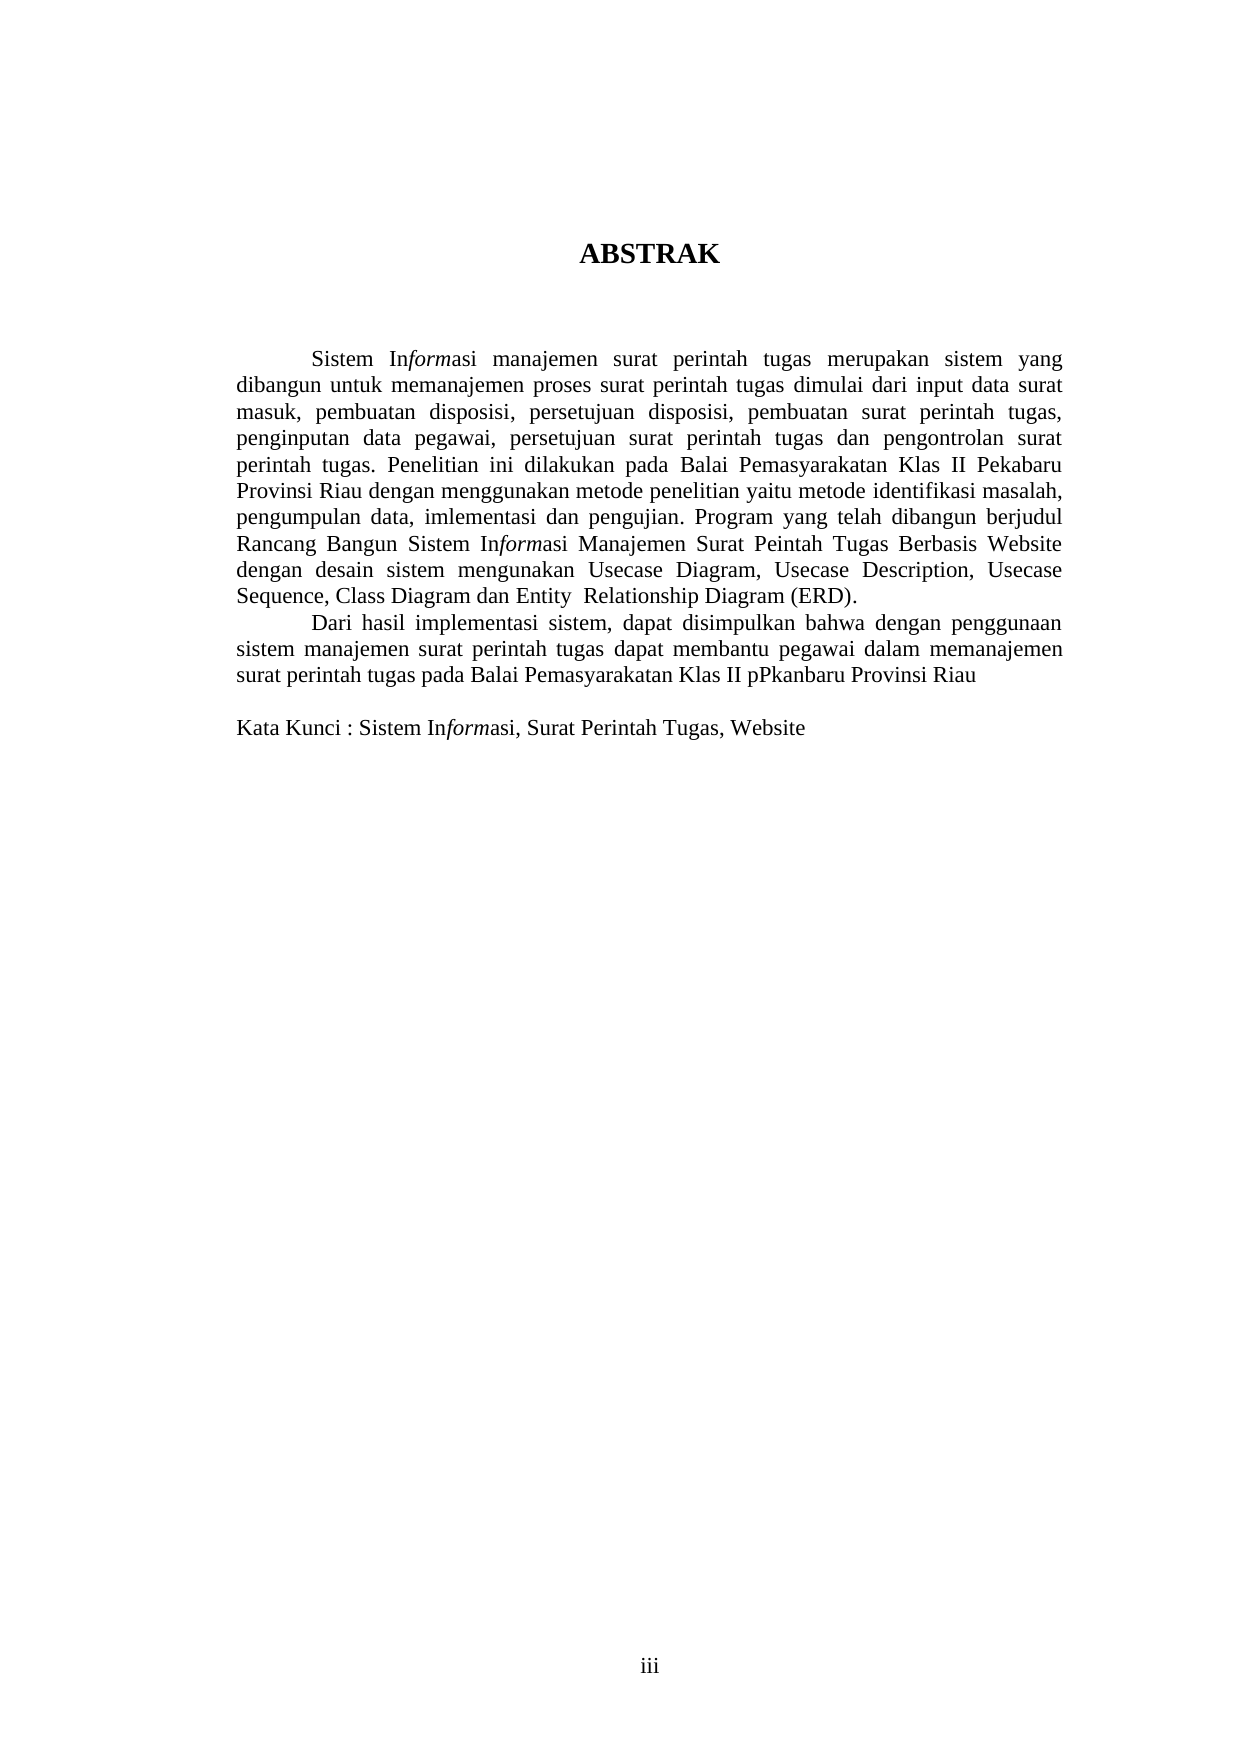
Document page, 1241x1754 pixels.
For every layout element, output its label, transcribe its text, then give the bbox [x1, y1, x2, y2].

text Sistem Informasi manajemen surat perintah tugas merupakan sistem yang dibangun untuk memanajemen proses surat perintah tugas dimulai dari input data surat masuk, pembuatan disposisi, persetujuan disposisi, pembuatan surat perintah tugas, penginputan data pegawai, persetujuan surat perintah tugas dan pengontrolan surat perintah tugas. Penelitian ini dilakukan pada Balai Pemasyarakatan Klas II Pekabaru Provinsi Riau dengan menggunakan metode penelitian yaitu metode identifikasi masalah, pengumpulan data, imlementasi dan pengujian. Program yang telah dibangun berjudul Rancang Bangun Sistem Informasi Manajemen Surat Peintah Tugas Berbasis Website dengan desain sistem mengunakan Usecase Diagram, Usecase Description, Usecase Sequence, Class Diagram dan Entity Relationship Diagram (ERD). [236, 345, 1063, 609]
text Kata Kunci : Sistem Informasi, Surat Perintah Tugas, Website [236, 714, 1063, 741]
subtitle ABSTRAK [236, 236, 1063, 270]
text Dari hasil implementasi sistem, dapat disimpulkan bahwa dengan penggunaan sistem manajemen surat perintah tugas dapat membantu pegawai dalam memanajemen surat perintah tugas pada Balai Pemasyarakatan Klas II pPkanbaru Provinsi Riau [236, 609, 1063, 688]
